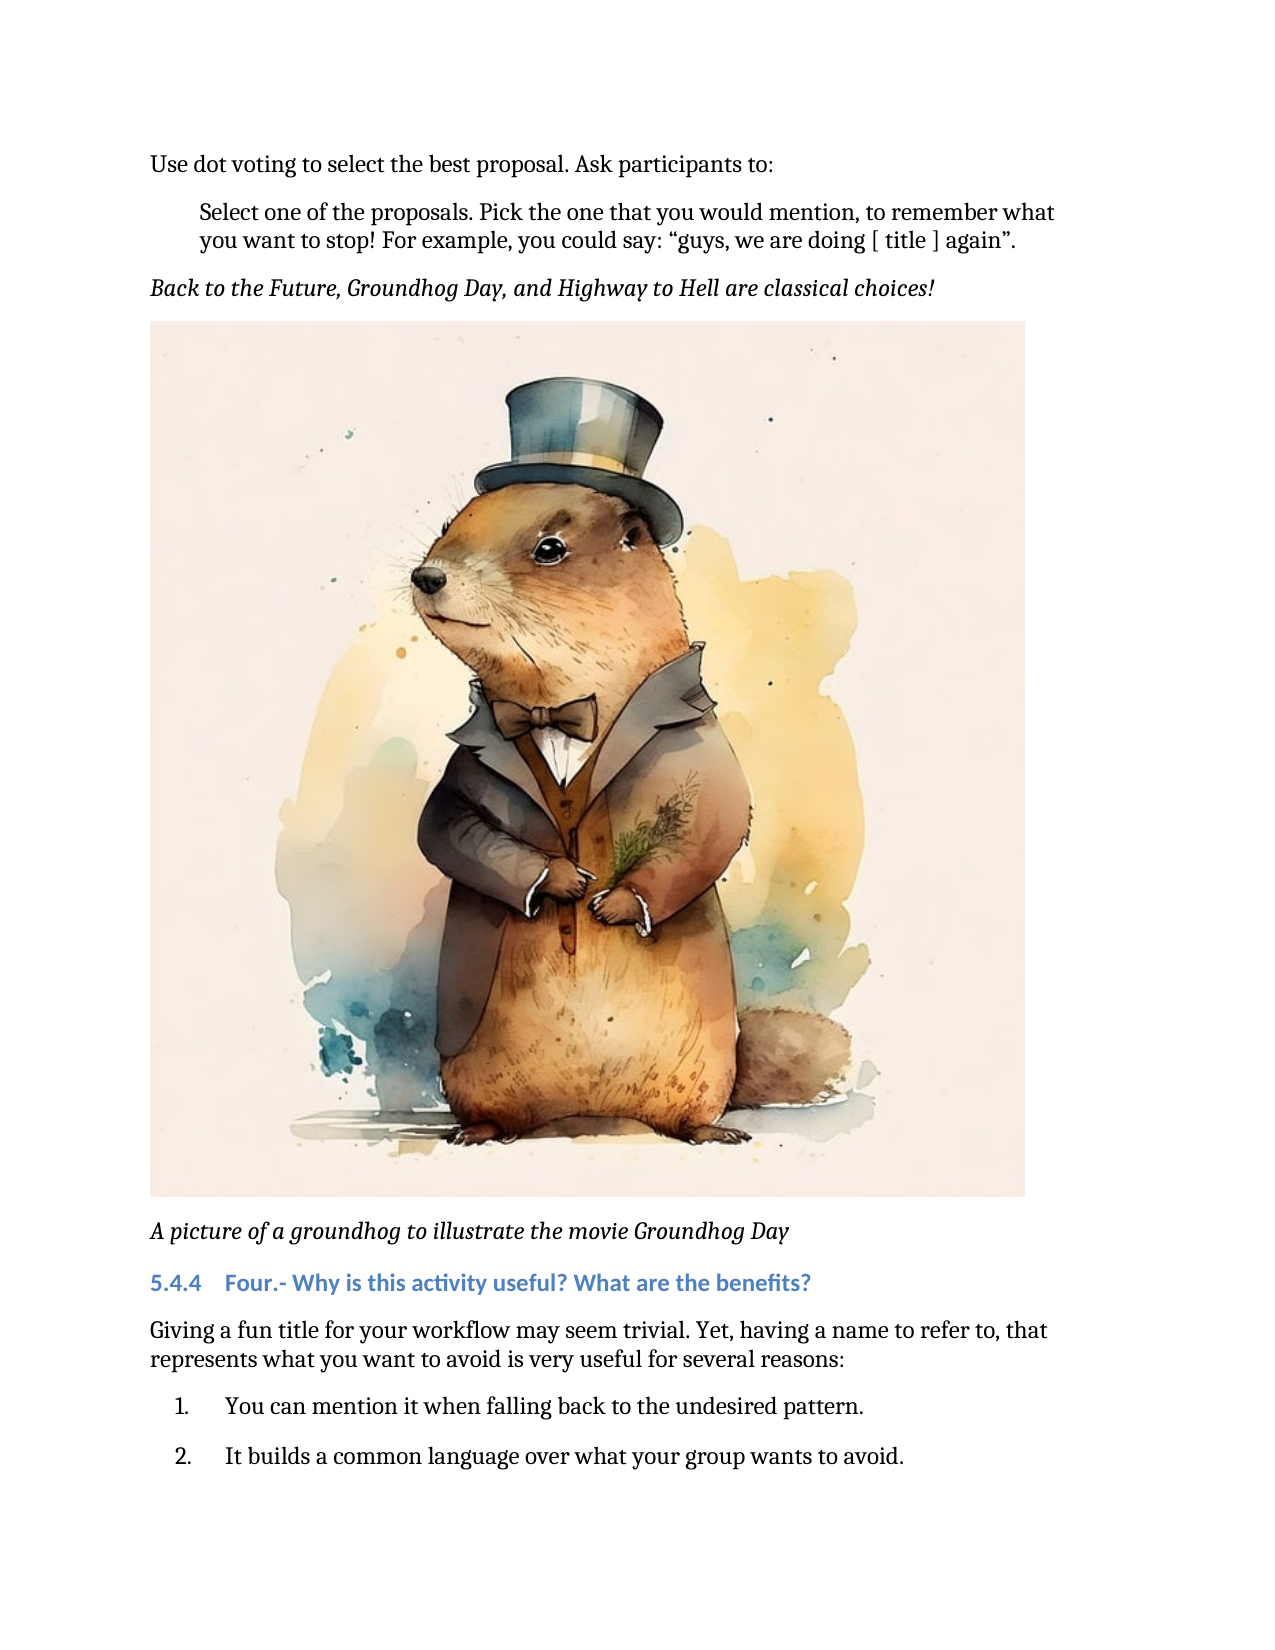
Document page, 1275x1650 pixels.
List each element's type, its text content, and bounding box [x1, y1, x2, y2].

text Select one of the proposals. Pick the one that you would mention, to remember what you want to stop! For example, you could say: “guys, we are doing [ title ] again”. [200, 197, 1075, 255]
list You can mention it when falling back to the undesired pattern. [175, 1392, 1125, 1421]
text Giving a fun title for your workflow may seem trivial. Yet, having a name to refer to, that represents what you want to avoid is very useful for several reasons: [150, 1316, 1125, 1373]
text Use dot voting to select the best proposal. Ask participants to: [150, 150, 1125, 179]
picture [150, 321, 1025, 1197]
text Back to the Future, Groundhog Day, and Highway to Hell are classical choices! [150, 274, 1125, 302]
list It builds a common language over what your group wants to avoid. [175, 1442, 1125, 1471]
subtitle 5.4.4 Four.- Why is this activity useful? What are the benefits? [150, 1267, 1125, 1297]
text A picture of a groundhog to illustrate the movie Groundhog Day [150, 1217, 1125, 1246]
